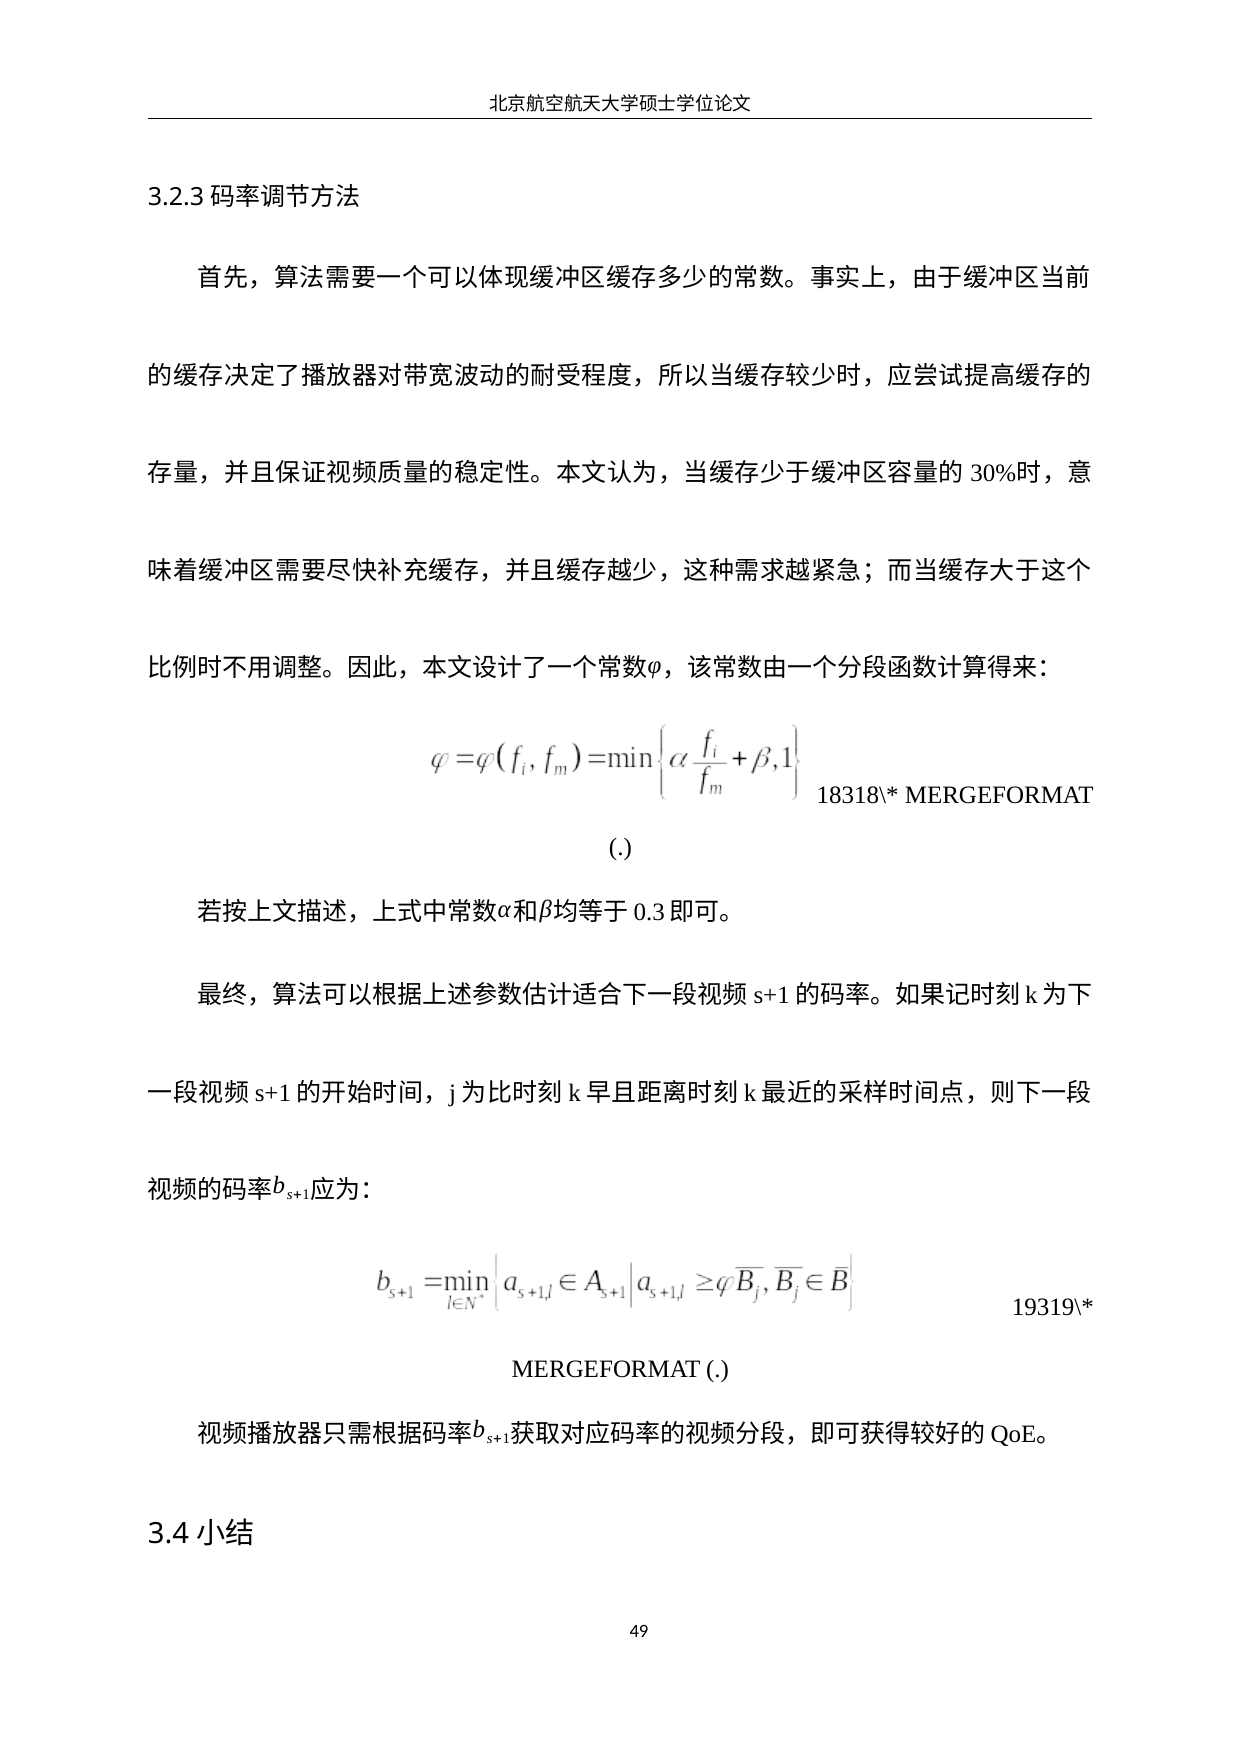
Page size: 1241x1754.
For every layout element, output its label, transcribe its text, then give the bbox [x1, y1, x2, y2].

text 若按上文描述，上式中常数和均等于0.3即可。 [148, 877, 1092, 942]
text 视频播放器只需根据码率获取对应码率的视频分段，即可获得较好的QoE。 [148, 1399, 1092, 1464]
text 首先，算法需要一个可以体现缓冲区缓存多少的常数。事实上，由于缓冲区当前的缓存决定了播放器对带宽波动的耐受程度，所以当缓存较少时，应尝试提高缓存的存量，并且保证视频质量的稳定性。本文认为，当缓存少于缓冲区容量的30%时，意味着缓冲区需要尽快补充缓存，并且缓存越少，这种需求越紧急；而当缓存大于这个比例时不用调整。因此，本文设计了一个常数，该常数由一个分段函数计算得来： [148, 243, 1092, 698]
text 3.2.3 码率调节方法 [148, 162, 1092, 227]
text 3.4 小结 [148, 1498, 1092, 1563]
text 最终，算法可以根据上述参数估计适合下一段视频s+1的码率。如果记时刻k为下一段视频s+1的开始时间，j为比时刻k早且距离时刻k最近的采样时间点，则下一段视频的码率应为： [148, 960, 1092, 1220]
